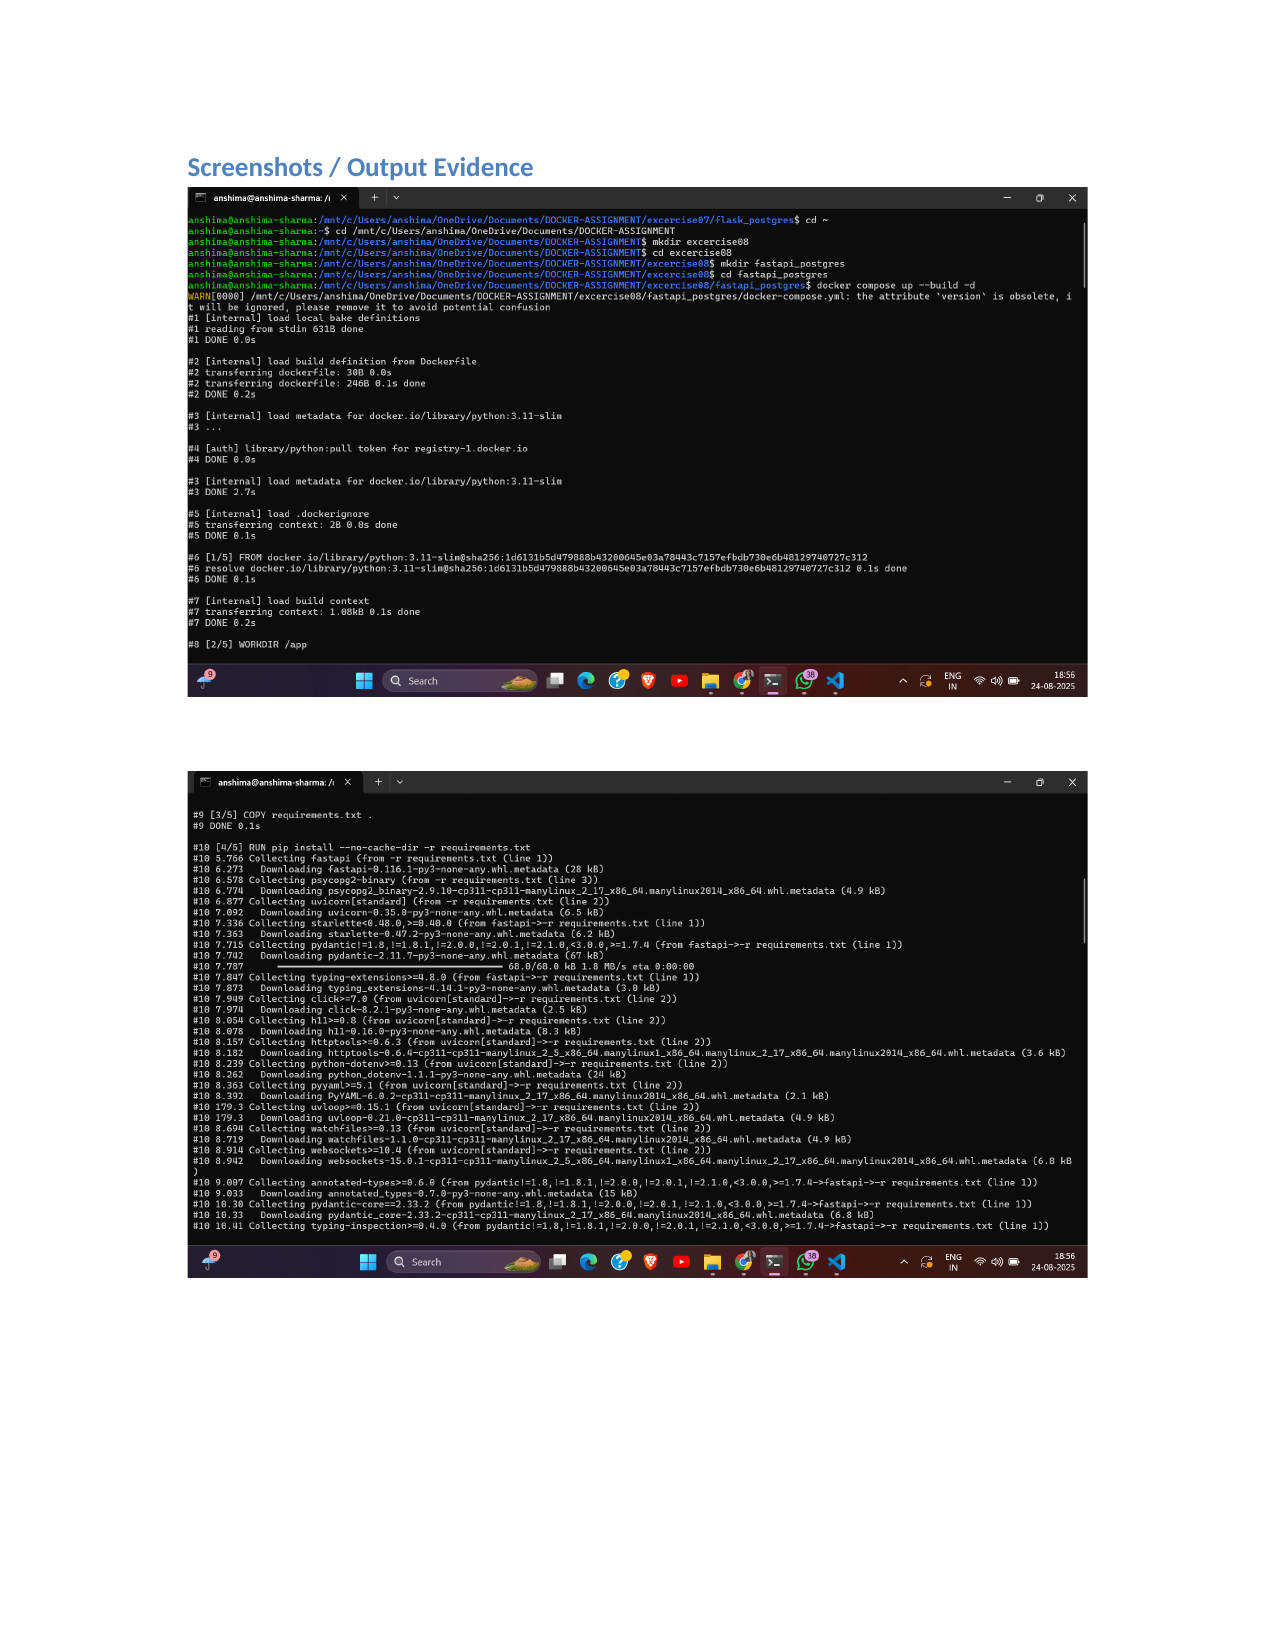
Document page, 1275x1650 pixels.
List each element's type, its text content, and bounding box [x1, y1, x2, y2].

picture [187, 187, 1088, 697]
subtitle Screenshots / Output Evidence [187, 150, 1087, 183]
picture [187, 771, 1088, 1278]
